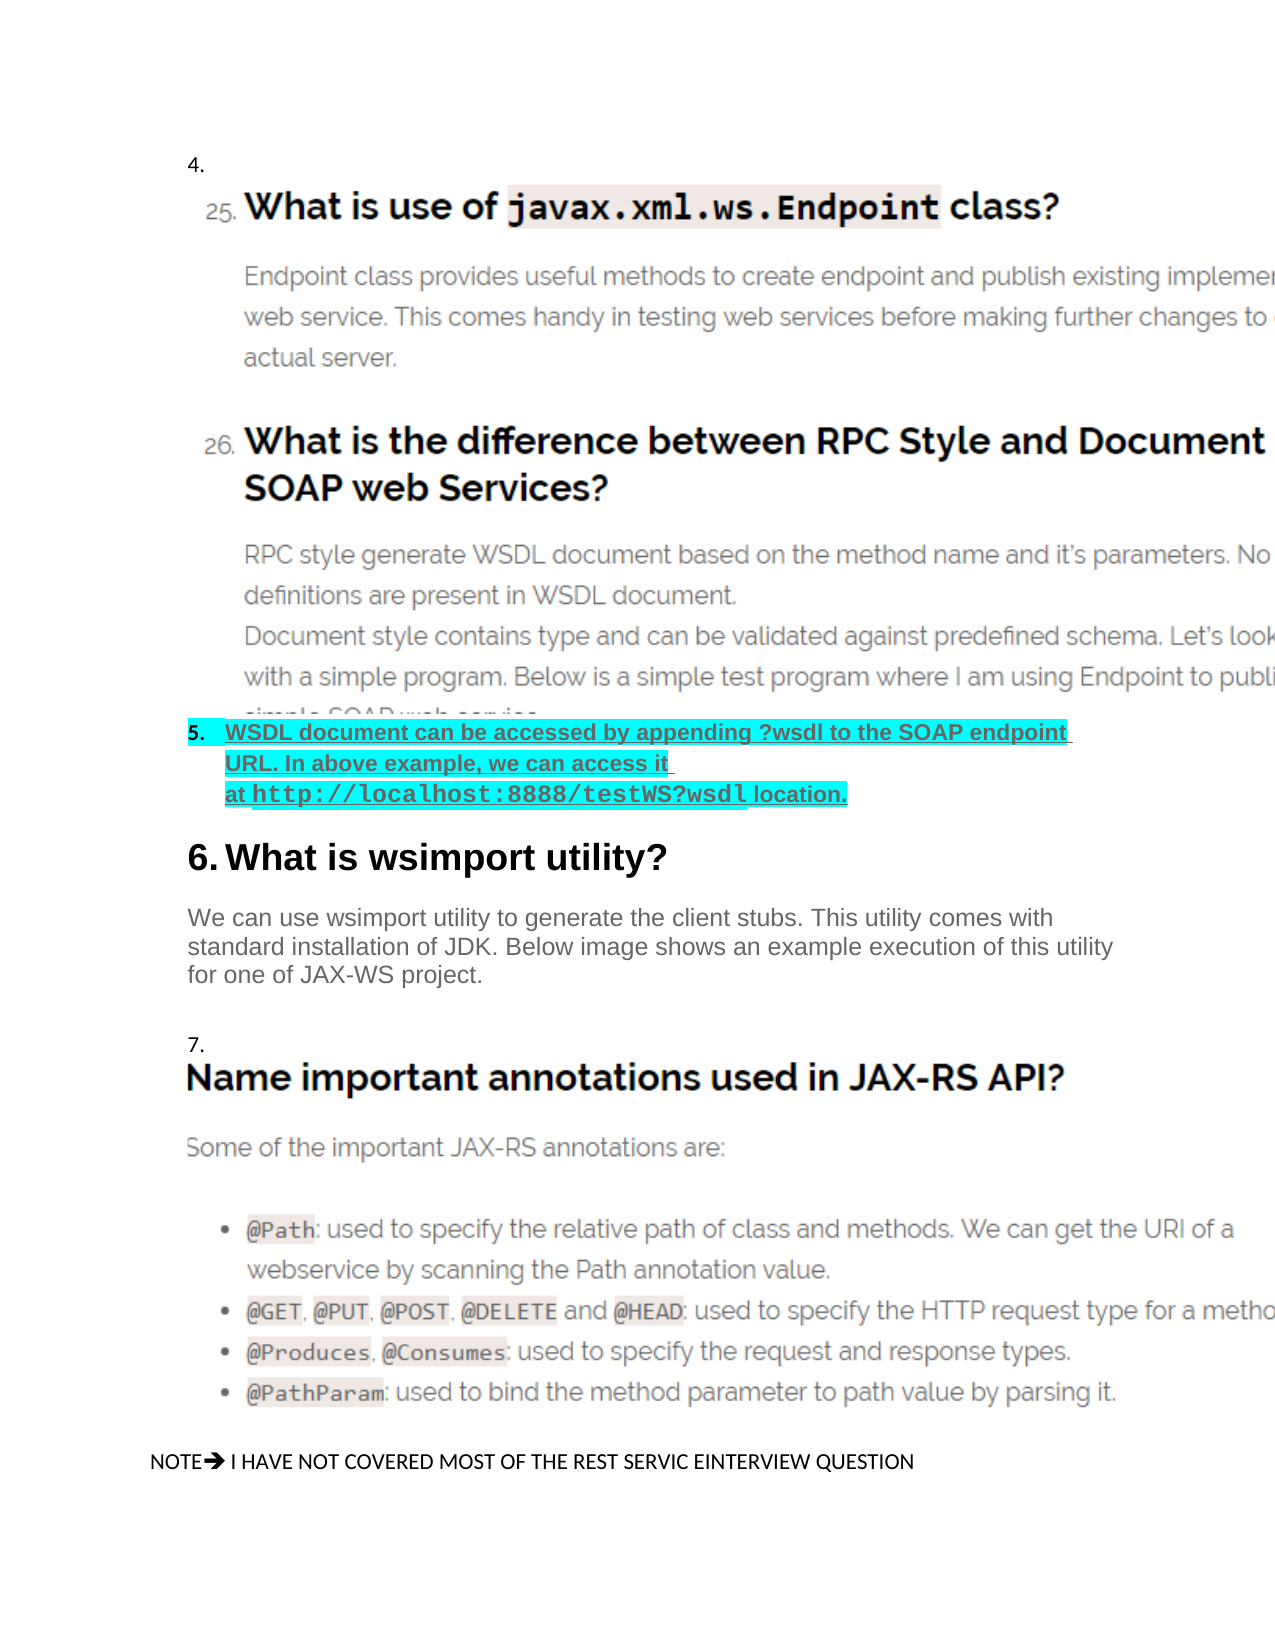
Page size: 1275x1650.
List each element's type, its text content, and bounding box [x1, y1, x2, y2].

text NOTE I HAVE NOT COVERED MOST OF THE REST SERVIC EINTERVIEW QUESTION [150, 1447, 1125, 1476]
picture [187, 182, 1275, 714]
list WSDL document can be accessed by appending ?wsdl to the SOAP endpoint URL. In above example, we can access it at http://localhost:8888/testWS?wsdl location. [187, 718, 1125, 810]
picture [187, 1062, 1275, 1423]
text We can use wsimport utility to generate the client stubs. This utility comes with standard installation of JDK. Below image shows an example execution of this utility for one of JAX-WS project. [187, 903, 1125, 989]
subtitle What is wsimport utility? [187, 835, 1125, 878]
